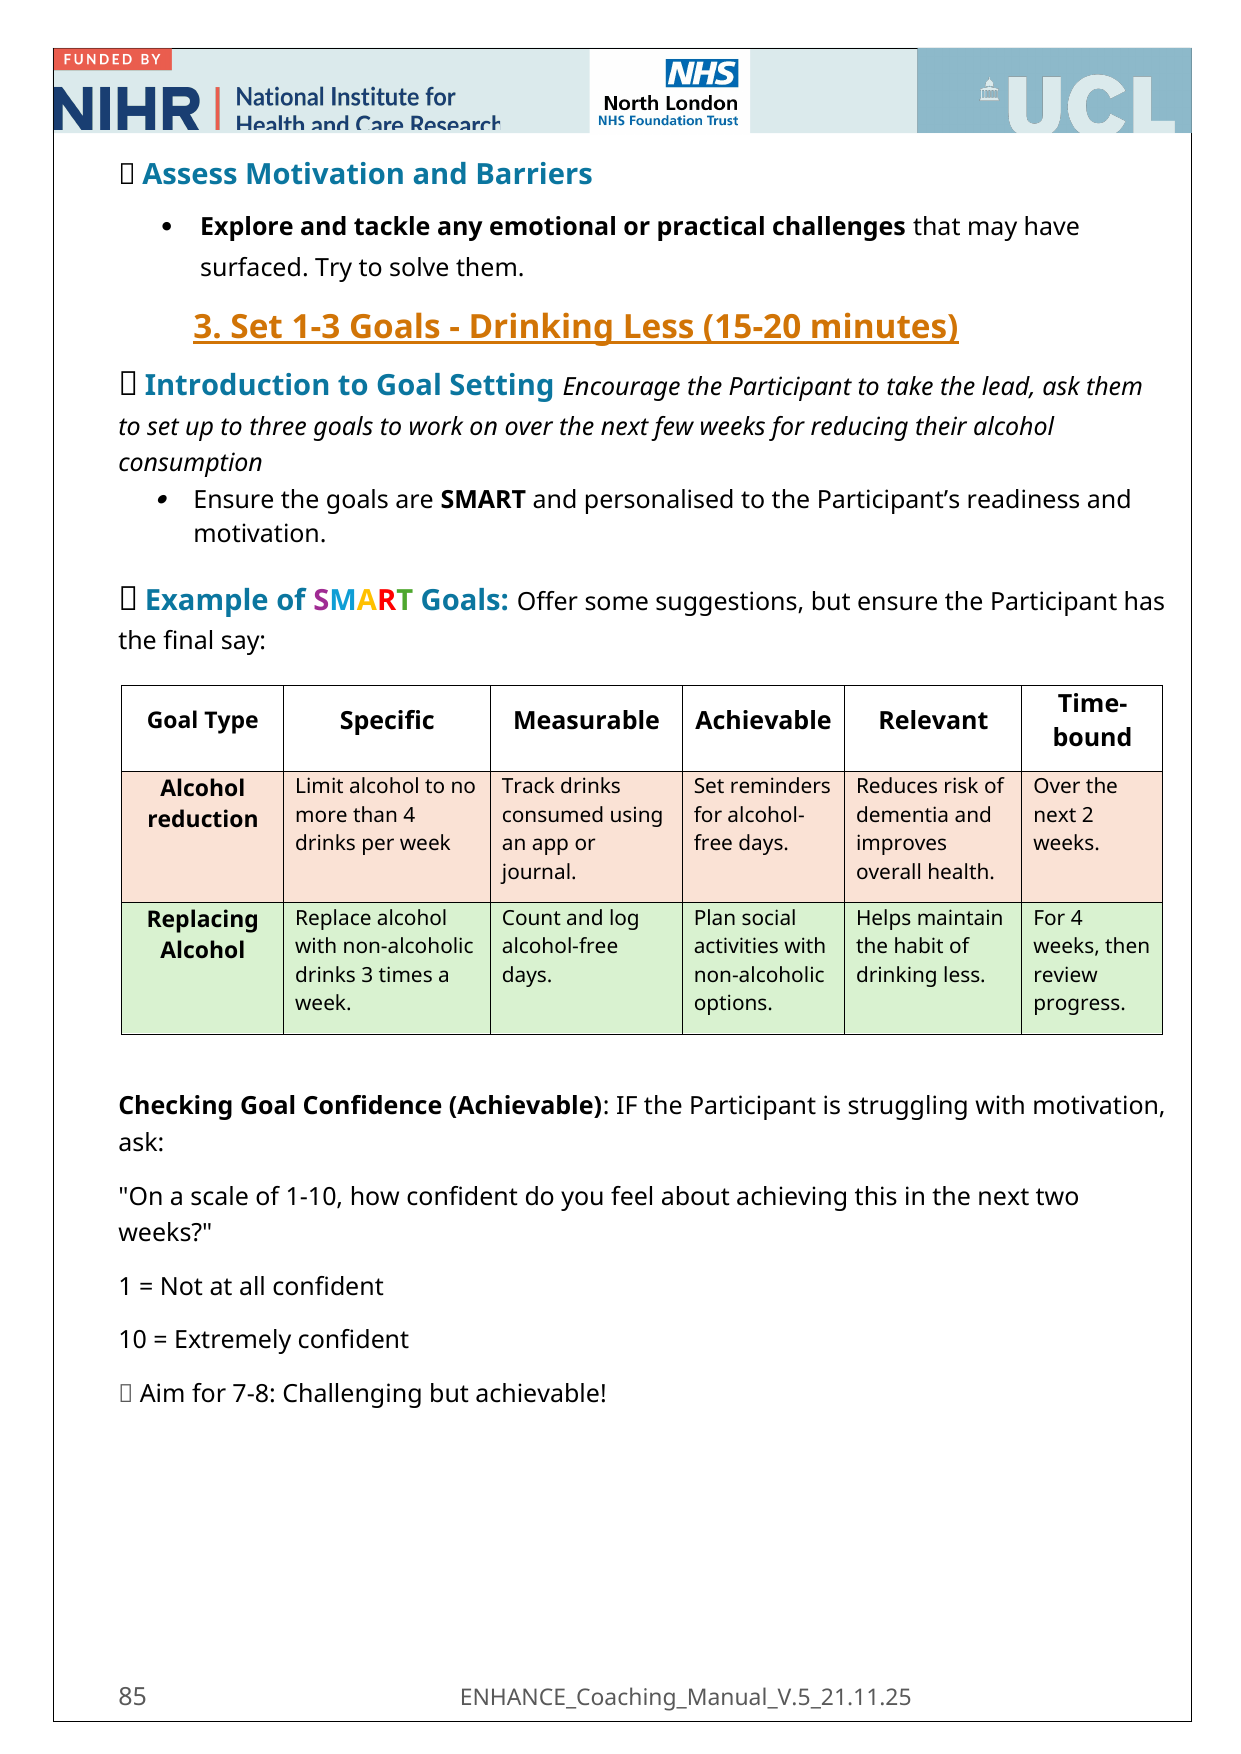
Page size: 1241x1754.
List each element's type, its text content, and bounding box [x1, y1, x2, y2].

table_cell Count and log alcohol-free days. [491, 903, 682, 1033]
text 1 = Not at all confident [118, 1268, 1166, 1302]
table_cell For 4 weeks, then review progress. [1022, 903, 1162, 1033]
table_header Relevant [845, 686, 1021, 771]
text 10 = Extremely confident [118, 1322, 1166, 1356]
table_header Measurable [491, 686, 682, 771]
text 💡 Example of SMART Goals: Offer some suggestions, but ensure the Participant has the final say: [118, 575, 1166, 657]
table_cell Track drinks consumed using an app or journal. [491, 772, 682, 902]
text "On a scale of 1-10, how confident do you feel about achieving this in the next two weeks?" [118, 1178, 1166, 1249]
table_cell Over the next 2 weeks. [1022, 772, 1162, 902]
subtitle 3. Set 1-3 Goals - Drinking Less (15-20 minutes) [193, 303, 1166, 348]
text 🌟 Aim for 7-8: Challenging but achievable! [118, 1375, 1166, 1409]
text 🎯 Introduction to Goal Setting Encourage the Participant to take the lead, ask them to set up to three goals to work on over the next few weeks for reducing their alcohol consumption [118, 360, 1166, 479]
table_header Specific [284, 686, 490, 771]
table_cell Replacing Alcohol [122, 903, 283, 1033]
table_header Goal Type [122, 686, 283, 771]
table_header Achievable [683, 686, 844, 771]
table_cell Reduces risk of dementia and improves overall health. [845, 772, 1021, 902]
table_cell Limit alcohol to no more than 4 drinks per week [284, 772, 490, 902]
text Checking Goal Confidence (Achievable): IF the Participant is struggling with motivation, ask: [118, 1088, 1166, 1159]
list Ensure the goals are SMART and personalised to the Participant’s readiness and motivation. [156, 482, 1166, 550]
table_cell Replace alcohol with non-alcoholic drinks 3 times a week. [284, 903, 490, 1033]
picture [911, 40, 1196, 138]
picture [53, 48, 501, 130]
table_cell Plan social activities with non-alcoholic options. [683, 903, 844, 1033]
list Explore and tackle any emotional or practical challenges that may have surfaced. Try to solve them. [162, 209, 1166, 283]
picture [589, 49, 750, 135]
table_cell Set reminders for alcohol-free days. [683, 772, 844, 902]
table_cell Helps maintain the habit of drinking less. [845, 903, 1021, 1033]
table_header Time-bound [1022, 686, 1162, 771]
table_cell Alcohol reduction [122, 772, 283, 902]
text 🚀 Assess Motivation and Barriers [118, 153, 1166, 193]
